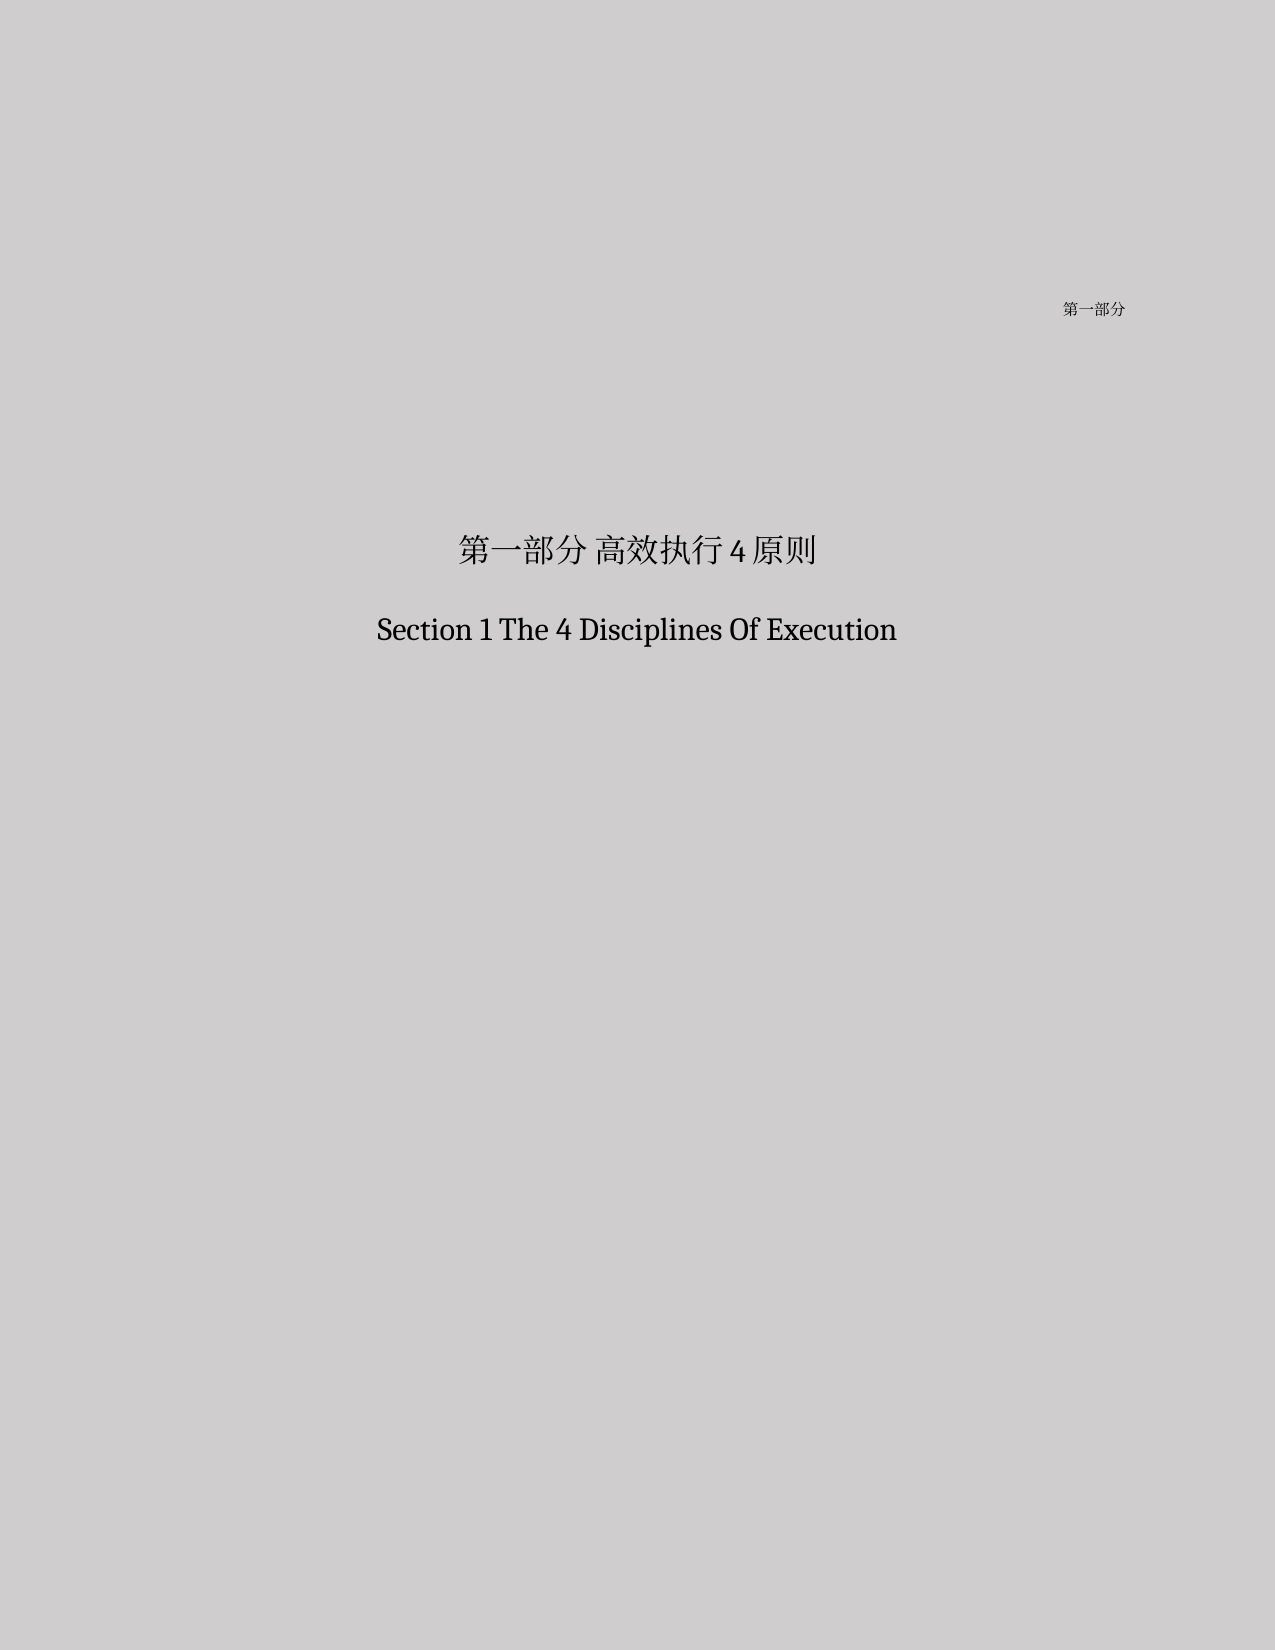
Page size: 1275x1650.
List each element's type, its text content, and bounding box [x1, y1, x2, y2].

text Section 1 The 4 Disciplines Of Execution [150, 609, 1125, 648]
text 第一部分 [150, 266, 1125, 532]
text 第一部分 高效执行4原则 [150, 532, 1125, 571]
